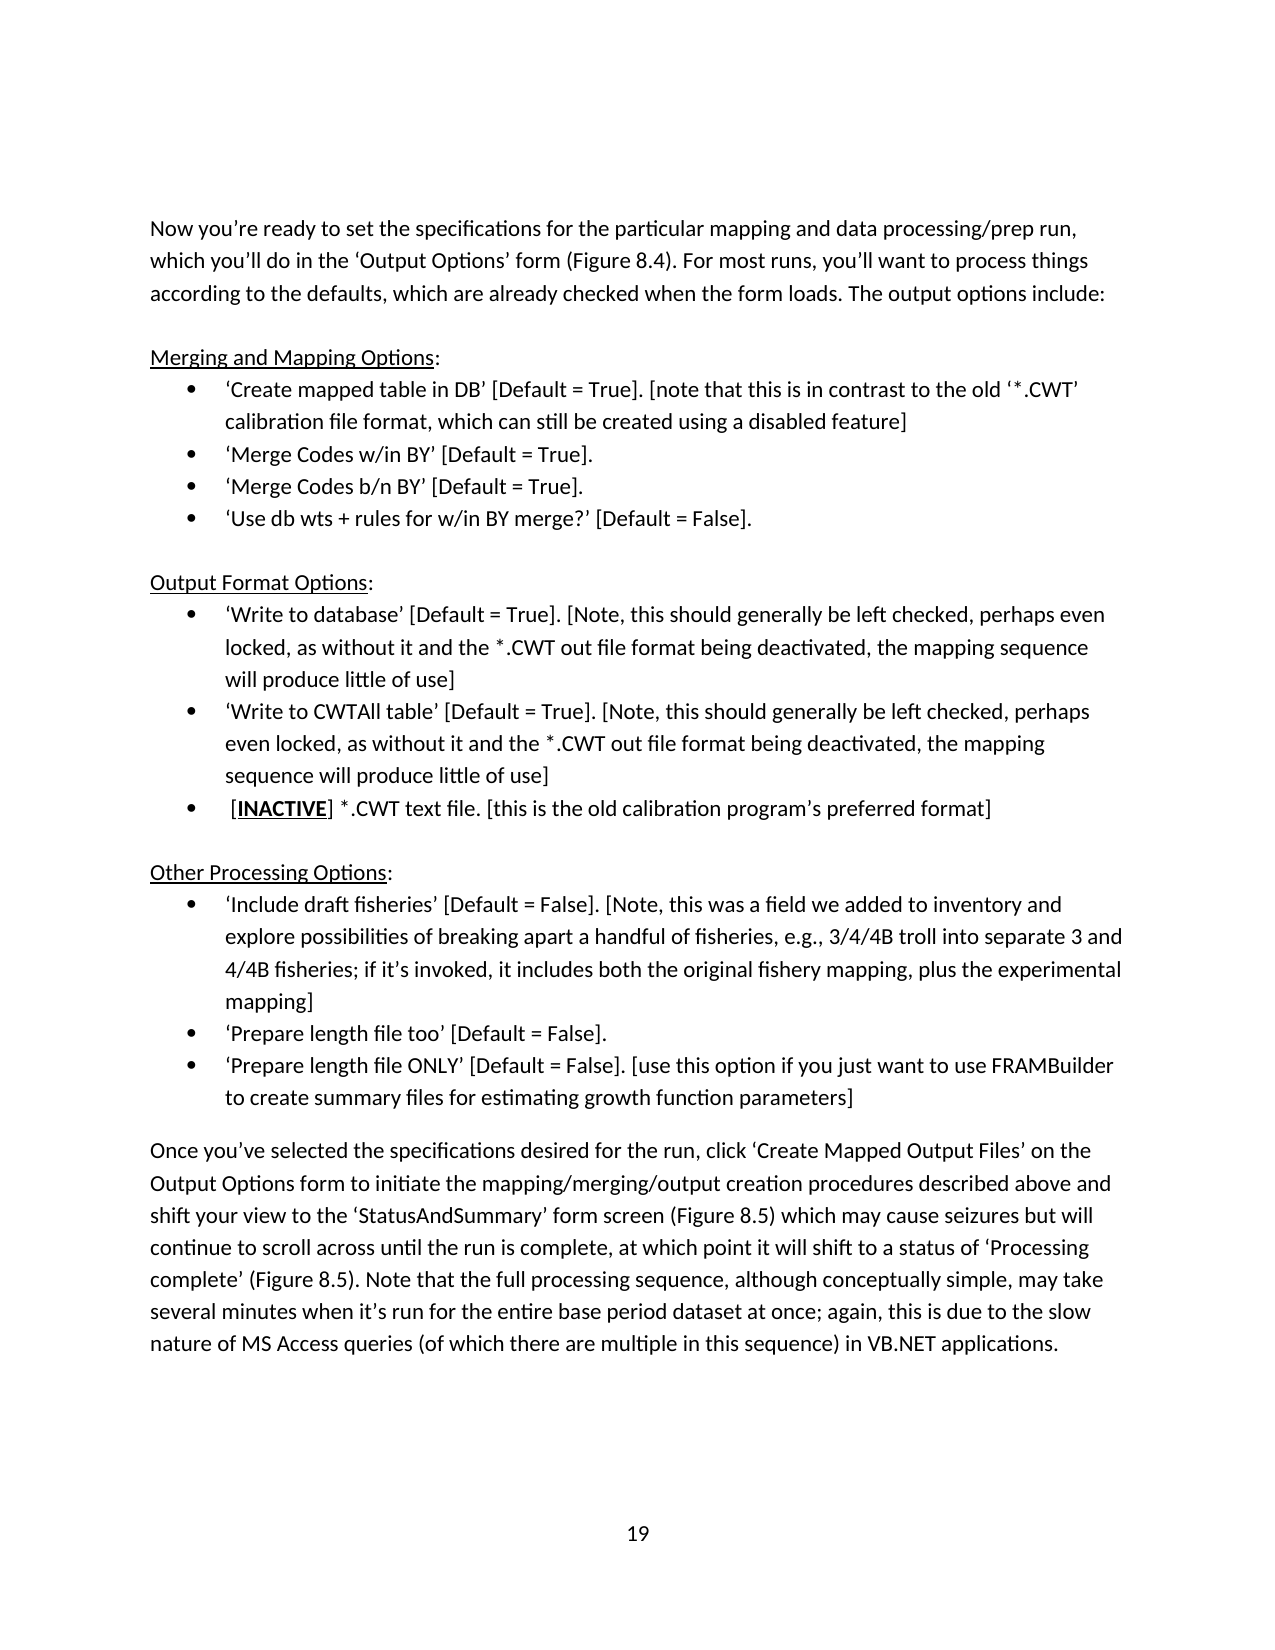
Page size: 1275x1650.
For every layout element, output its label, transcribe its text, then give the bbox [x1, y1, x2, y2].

text Other Processing Options: [150, 858, 1125, 886]
list [INACTIVE] *.CWT text file. [this is the old calibration program’s preferred format] [187, 794, 1125, 822]
list ‘Merge Codes w/in BY’ [Default = True]. [187, 440, 1125, 468]
list ‘Write to CWTAll table’ [Default = True]. [Note, this should generally be left checked, perhaps even locked, as without it and the *.CWT out file format being deactivated, the mapping sequence will produce little of use] [187, 697, 1125, 789]
list ‘Create mapped table in DB’ [Default = True]. [note that this is in contrast to the old ‘*.CWT’ calibration file format, which can still be created using a disabled feature] [187, 375, 1125, 436]
text Once you’ve selected the specifications desired for the run, click ‘Create Mapped Output Files’ on the Output Options form to initiate the mapping/merging/output creation procedures described above and shift your view to the ‘StatusAndSummary’ form screen (Figure 8.5) which may cause seizures but will continue to scroll across until the run is complete, at which point it will shift to a status of ‘Processing complete’ (Figure 8.5). Note that the full processing sequence, although conceptually simple, may take several minutes when it’s run for the entire base period dataset at once; again, this is due to the slow nature of MS Access queries (of which there are multiple in this sequence) in VB.NET applications. [150, 1136, 1125, 1358]
text Merging and Mapping Options: [150, 343, 1125, 371]
list ‘Prepare length file too’ [Default = False]. [187, 1019, 1125, 1047]
list ‘Include draft fisheries’ [Default = False]. [Note, this was a field we added to inventory and explore possibilities of breaking apart a handful of fisheries, e.g., 3/4/4B troll into separate 3 and 4/4B fisheries; if it’s invoked, it includes both the original fishery mapping, plus the experimental mapping] [187, 890, 1125, 1015]
list ‘Prepare length file ONLY’ [Default = False]. [use this option if you just want to use FRAMBuilder to create summary files for estimating growth function parameters] [187, 1051, 1125, 1111]
list ‘Merge Codes b/n BY’ [Default = True]. [187, 472, 1125, 500]
list ‘Use db wts + rules for w/in BY merge?’ [Default = False]. [187, 504, 1125, 532]
text Output Format Options: [150, 568, 1125, 596]
text Now you’re ready to set the specifications for the particular mapping and data processing/prep run, which you’ll do in the ‘Output Options’ form (Figure 8.4). For most runs, you’ll want to process things according to the defaults, which are already checked when the form loads. The output options include: [150, 214, 1125, 307]
list ‘Write to database’ [Default = True]. [Note, this should generally be left checked, perhaps even locked, as without it and the *.CWT out file format being deactivated, the mapping sequence will produce little of use] [187, 601, 1125, 693]
